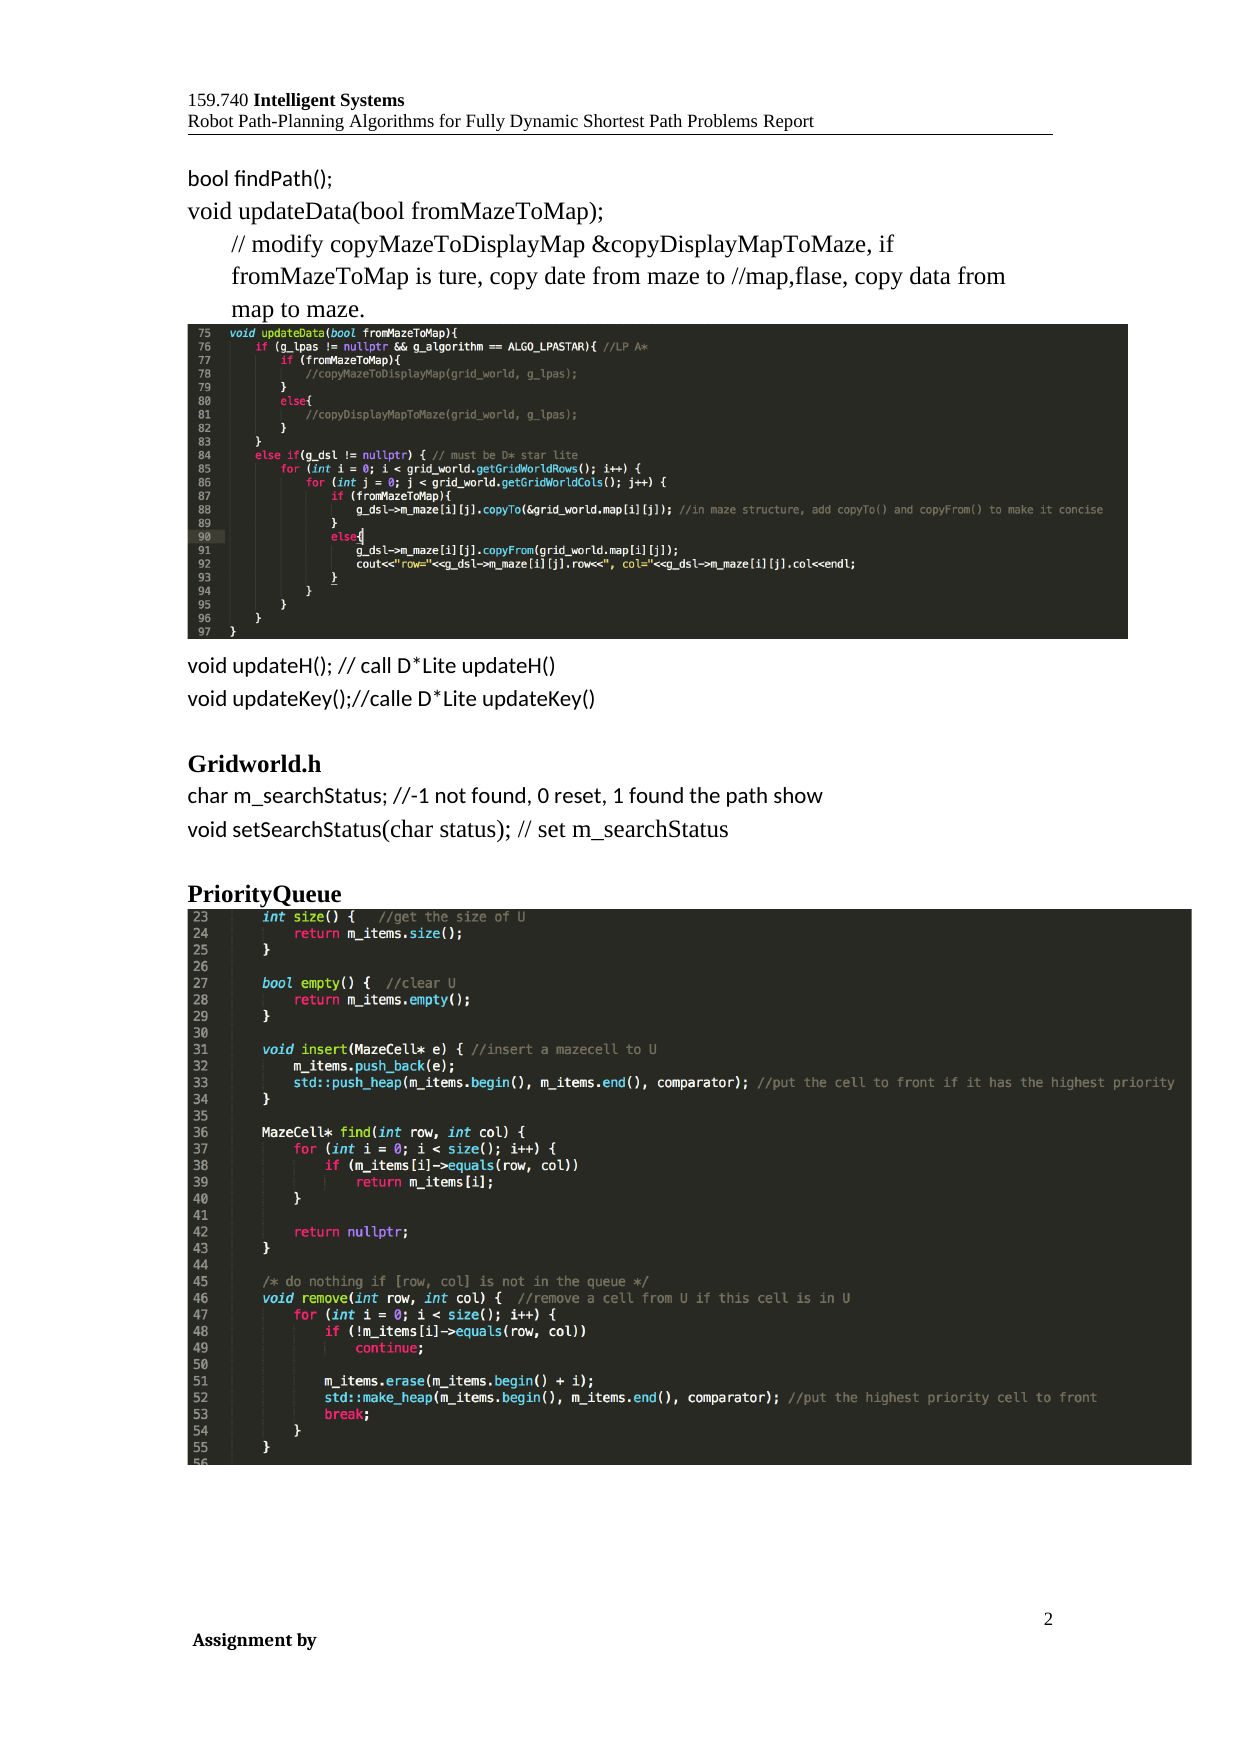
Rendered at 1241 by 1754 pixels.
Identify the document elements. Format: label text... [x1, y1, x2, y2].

text // modify copyMazeToDisplayMap &copyDisplayMapToMaze, if fromMazeToMap is ture, copy date from maze to //map,flase, copy data from map to maze. [231, 227, 1053, 324]
picture [187, 324, 1128, 639]
text PriorityQueue [187, 877, 1053, 909]
picture [187, 909, 1192, 1465]
text bool findPath(); [187, 162, 1053, 194]
text void updateData(bool fromMazeToMap); [187, 194, 1053, 227]
text Gridworld.h [187, 747, 1053, 779]
text void updateH(); // call D*Lite updateH() [187, 649, 1053, 682]
text char m_searchStatus; //-1 not found, 0 reset, 1 found the path show [187, 779, 1053, 812]
text void setSearchStatus(char status); // set m_searchStatus [187, 812, 1053, 844]
text void updateKey();//calle D*Lite updateKey() [187, 682, 1053, 714]
